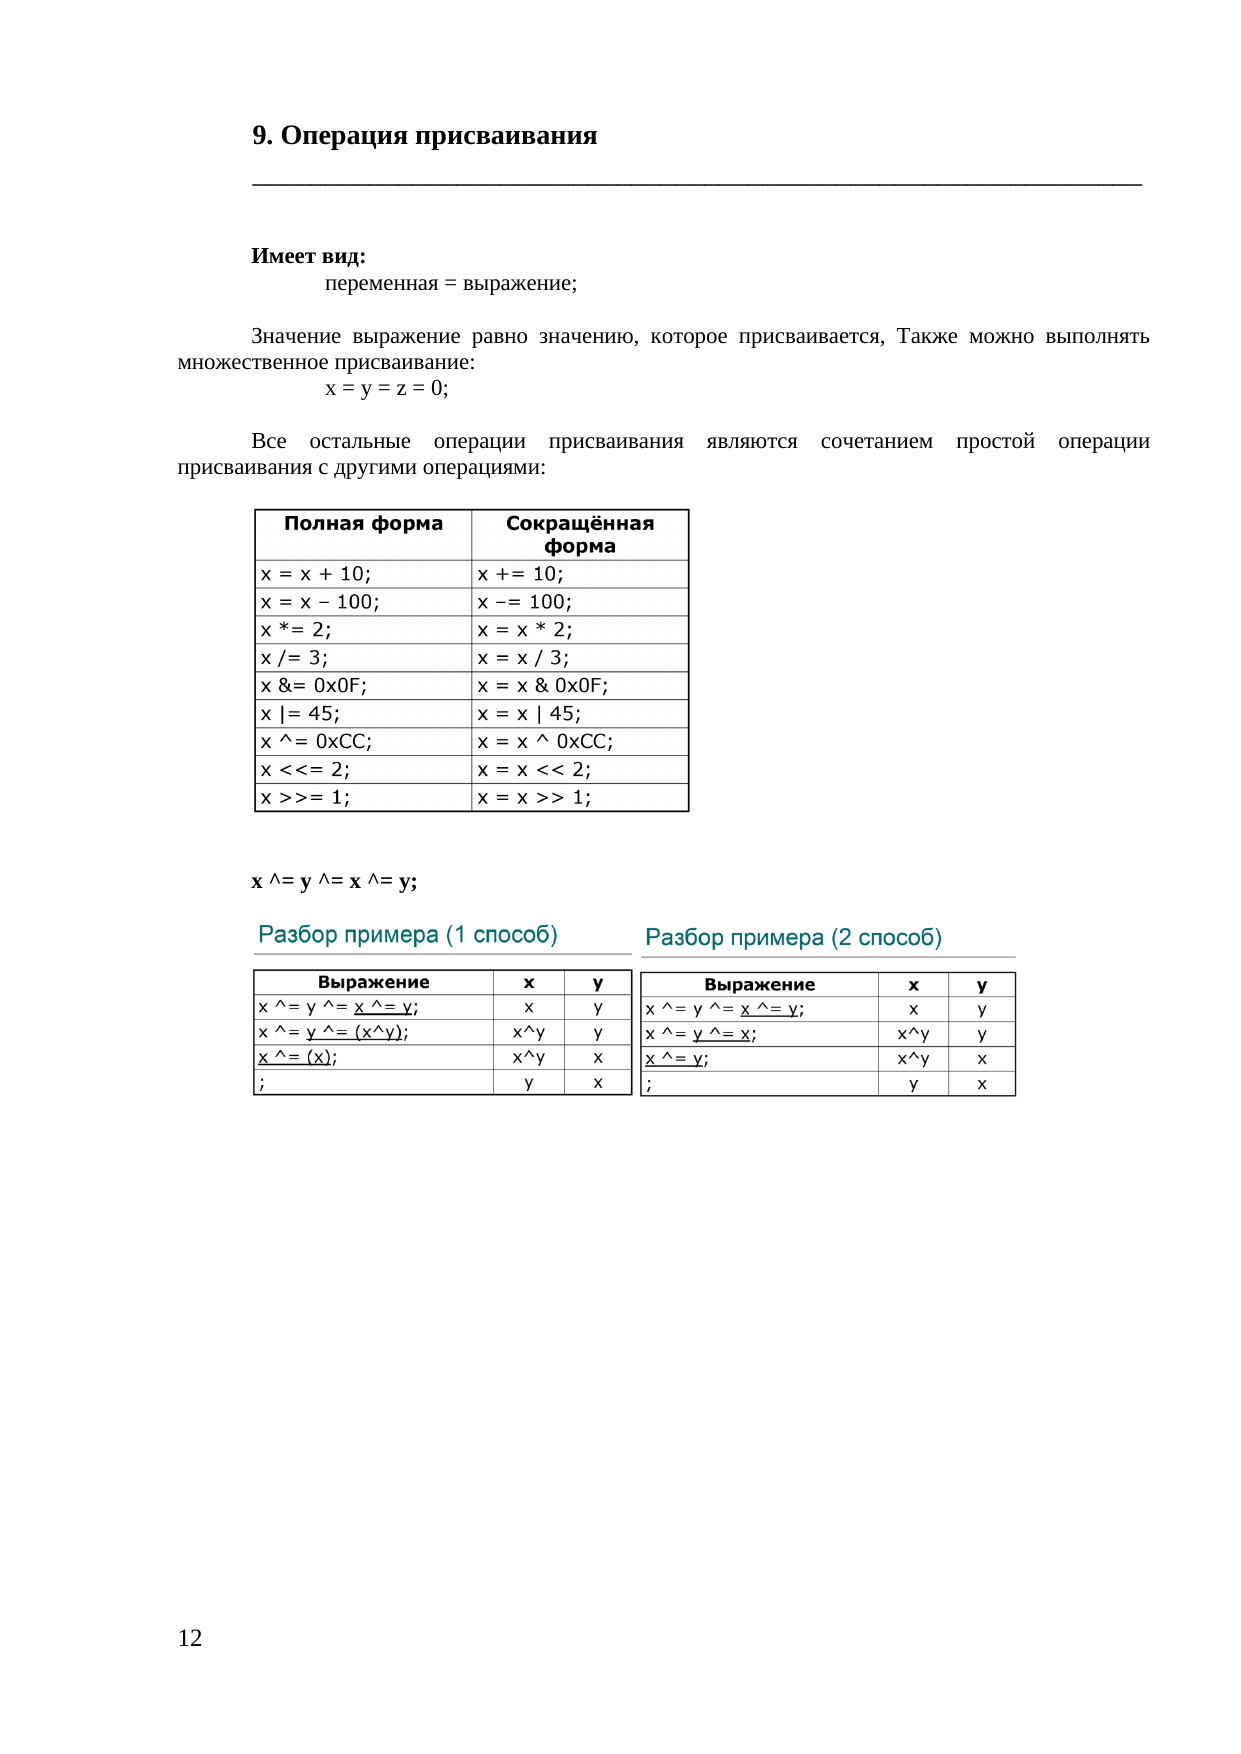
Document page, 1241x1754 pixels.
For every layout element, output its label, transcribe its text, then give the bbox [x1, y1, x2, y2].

text x = y = z = 0; [251, 374, 1152, 401]
subtitle 9. Операция присваивания [252, 118, 1152, 151]
text Имеет вид: [177, 243, 1152, 269]
picture [251, 920, 1020, 1098]
picture [251, 506, 692, 815]
text _____________________________________________________________ [252, 155, 1152, 189]
text Значение выражение равно значению, которое присваивается, Также можно выполнять множественное присваивание: [177, 322, 1152, 374]
text x ^= y ^= x ^= y; [177, 867, 1152, 894]
text переменная = выражение; [251, 269, 1152, 295]
text Все остальные операции присваивания являются сочетанием простой операции присваивания с другими операциями: [177, 427, 1152, 480]
